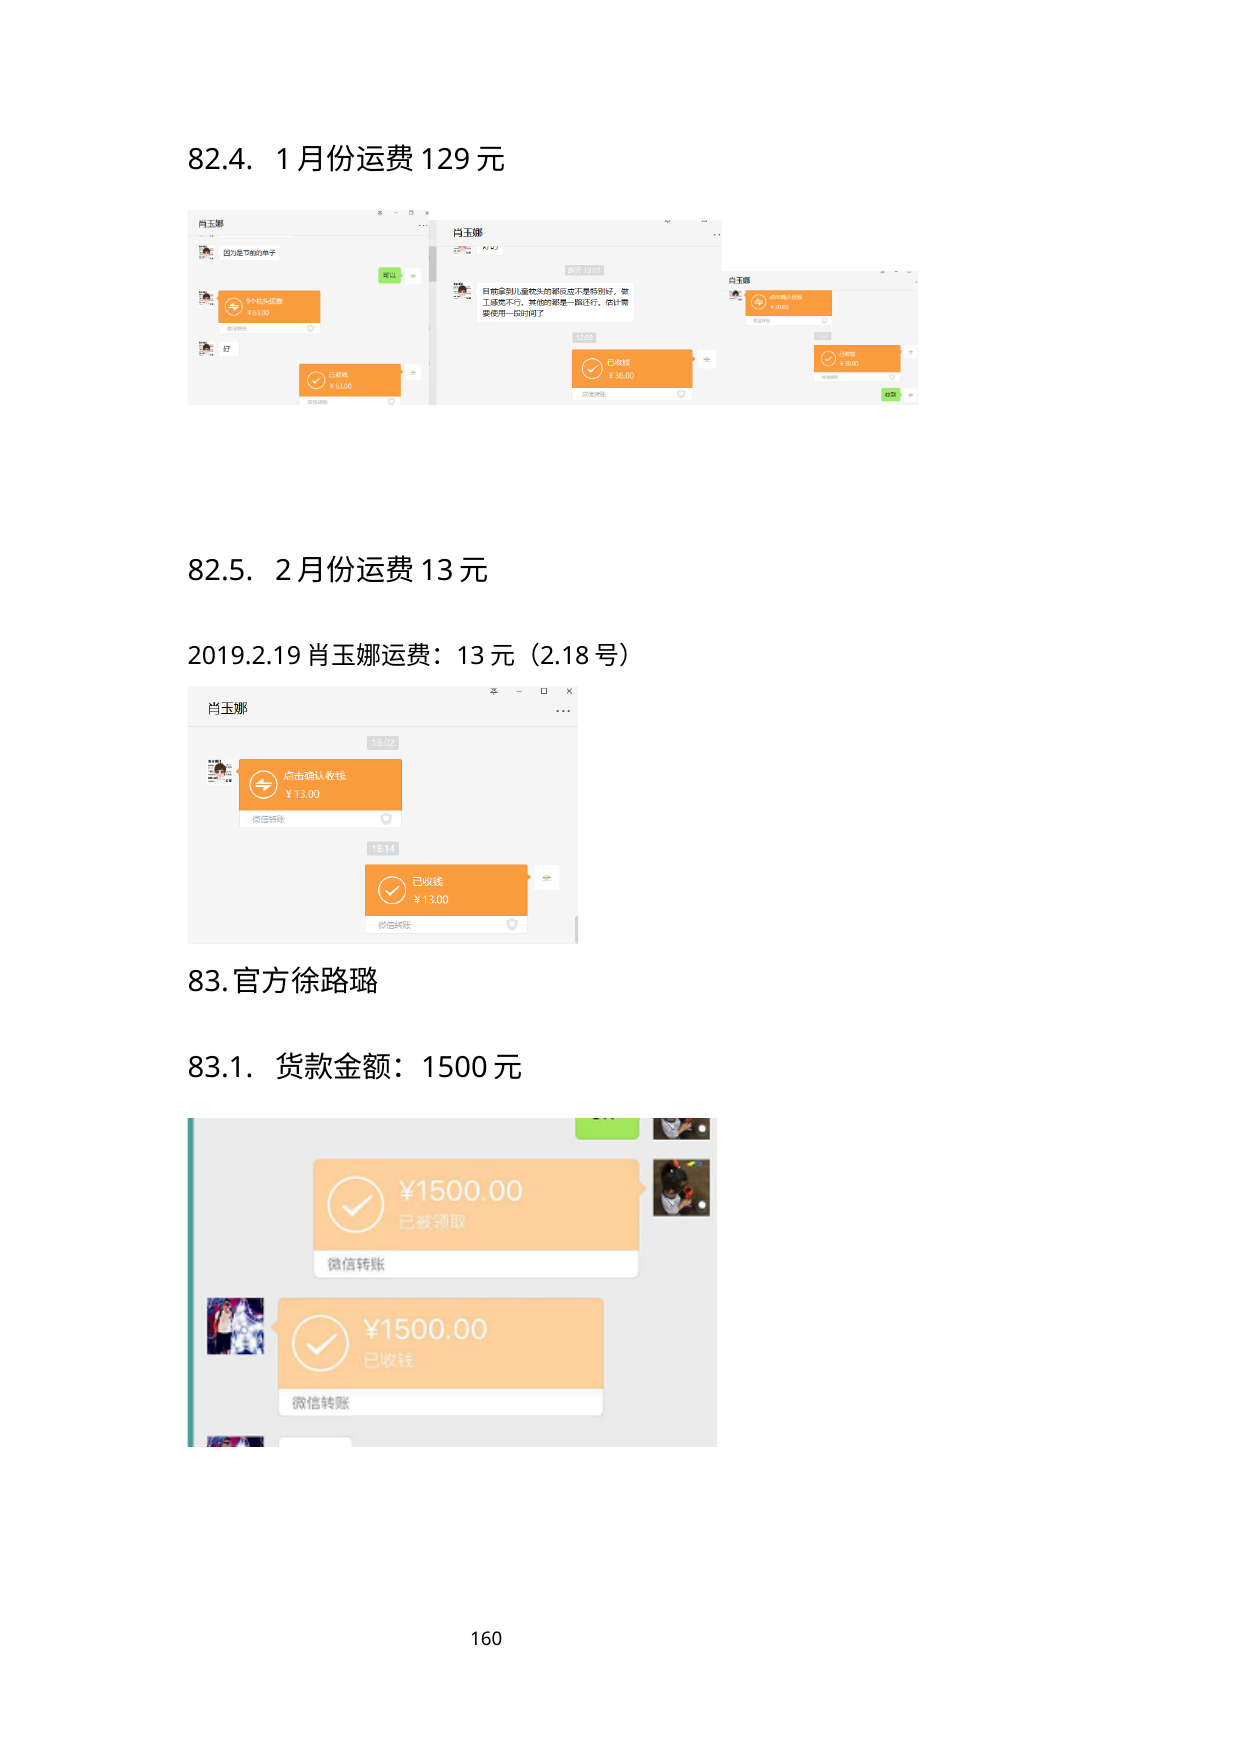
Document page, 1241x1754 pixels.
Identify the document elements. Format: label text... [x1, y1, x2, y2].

subtitle 2月份运费13元 [187, 535, 1053, 600]
picture [187, 1118, 718, 1447]
subtitle 官方徐路璐 [187, 946, 1053, 1011]
picture [187, 686, 579, 946]
picture [187, 210, 919, 405]
subtitle 1月份运费129元 [187, 124, 1053, 189]
subtitle 货款金额：1500元 [187, 1032, 1053, 1097]
text 2019.2.19肖玉娜运费：13元（2.18号） [187, 621, 1053, 686]
